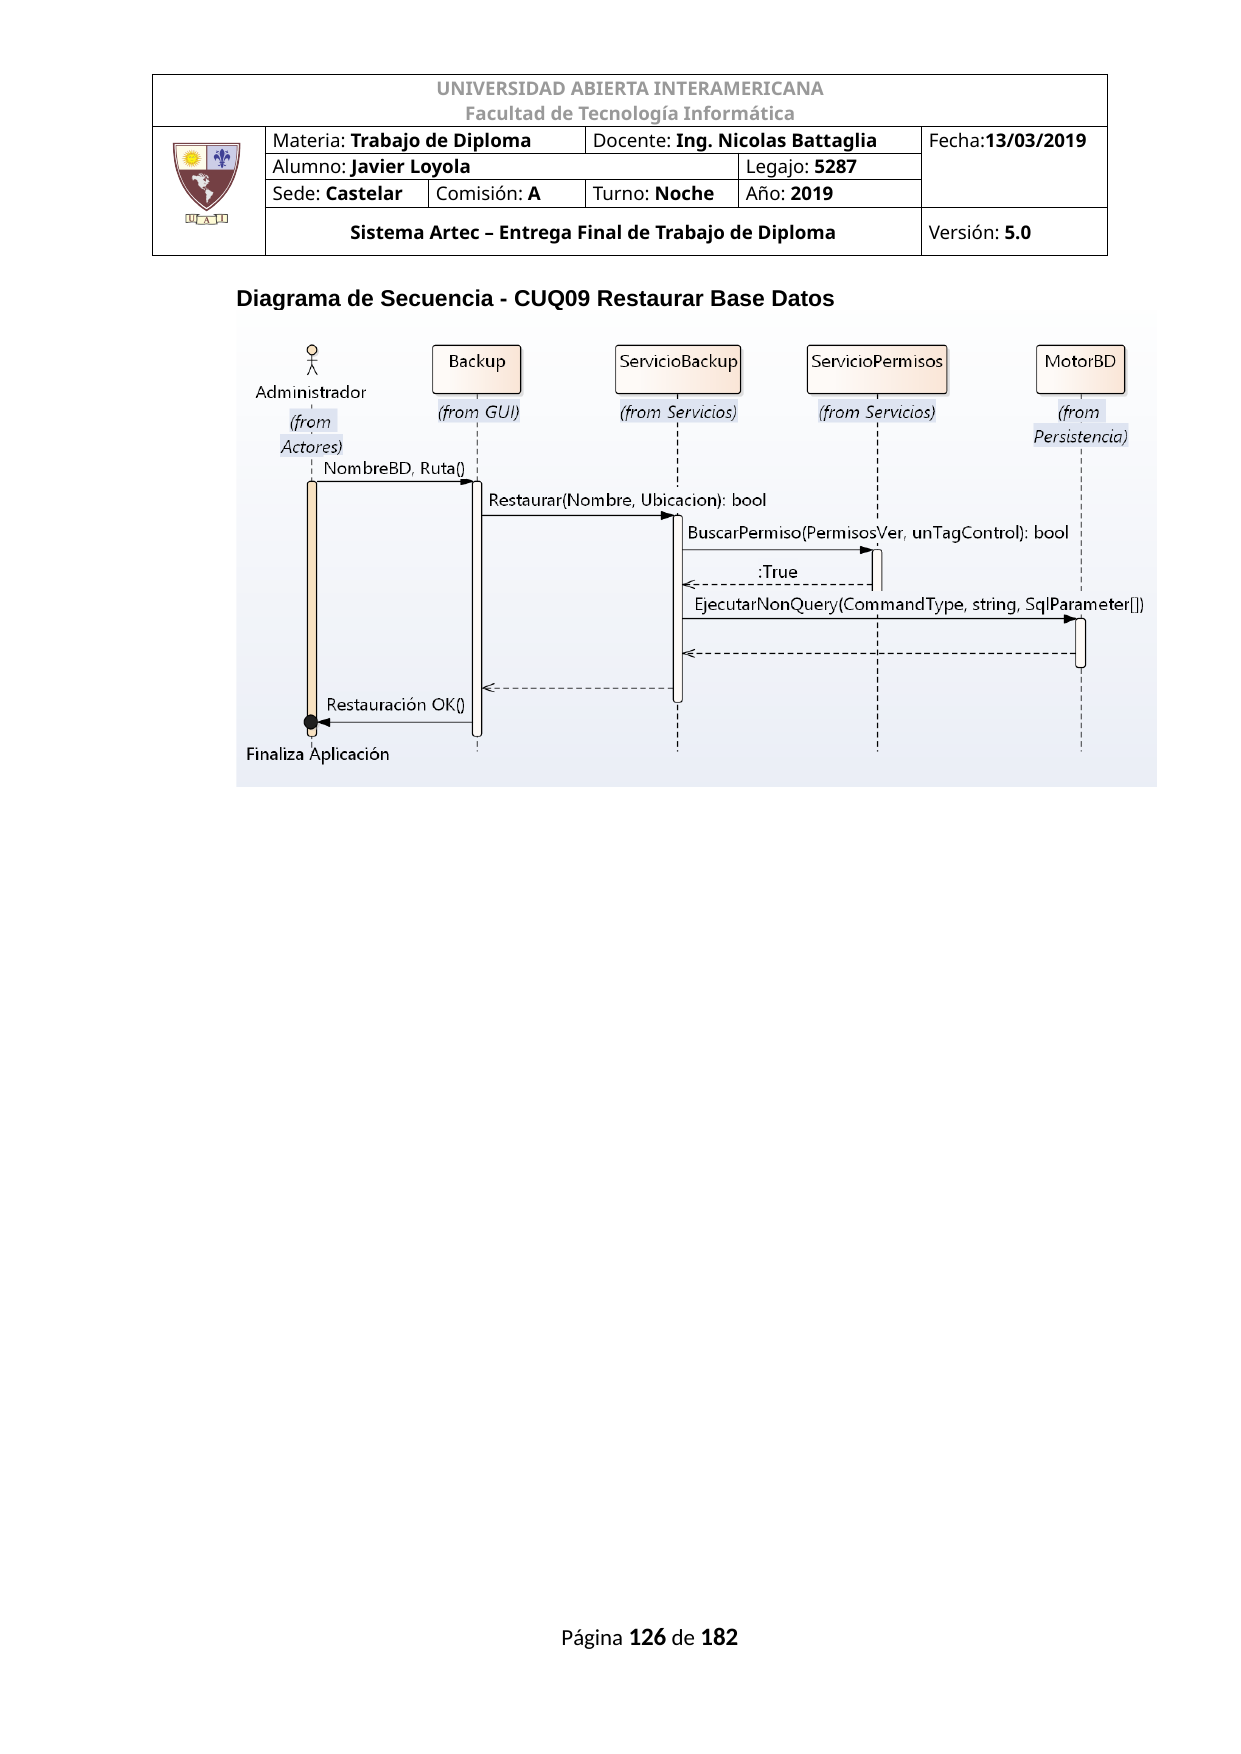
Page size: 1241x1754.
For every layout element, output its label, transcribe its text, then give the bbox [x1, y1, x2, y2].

text Diagrama de Secuencia - CUQ09 Restaurar Base Datos [236, 284, 1122, 310]
picture [236, 310, 1157, 787]
picture [157, 136, 257, 228]
